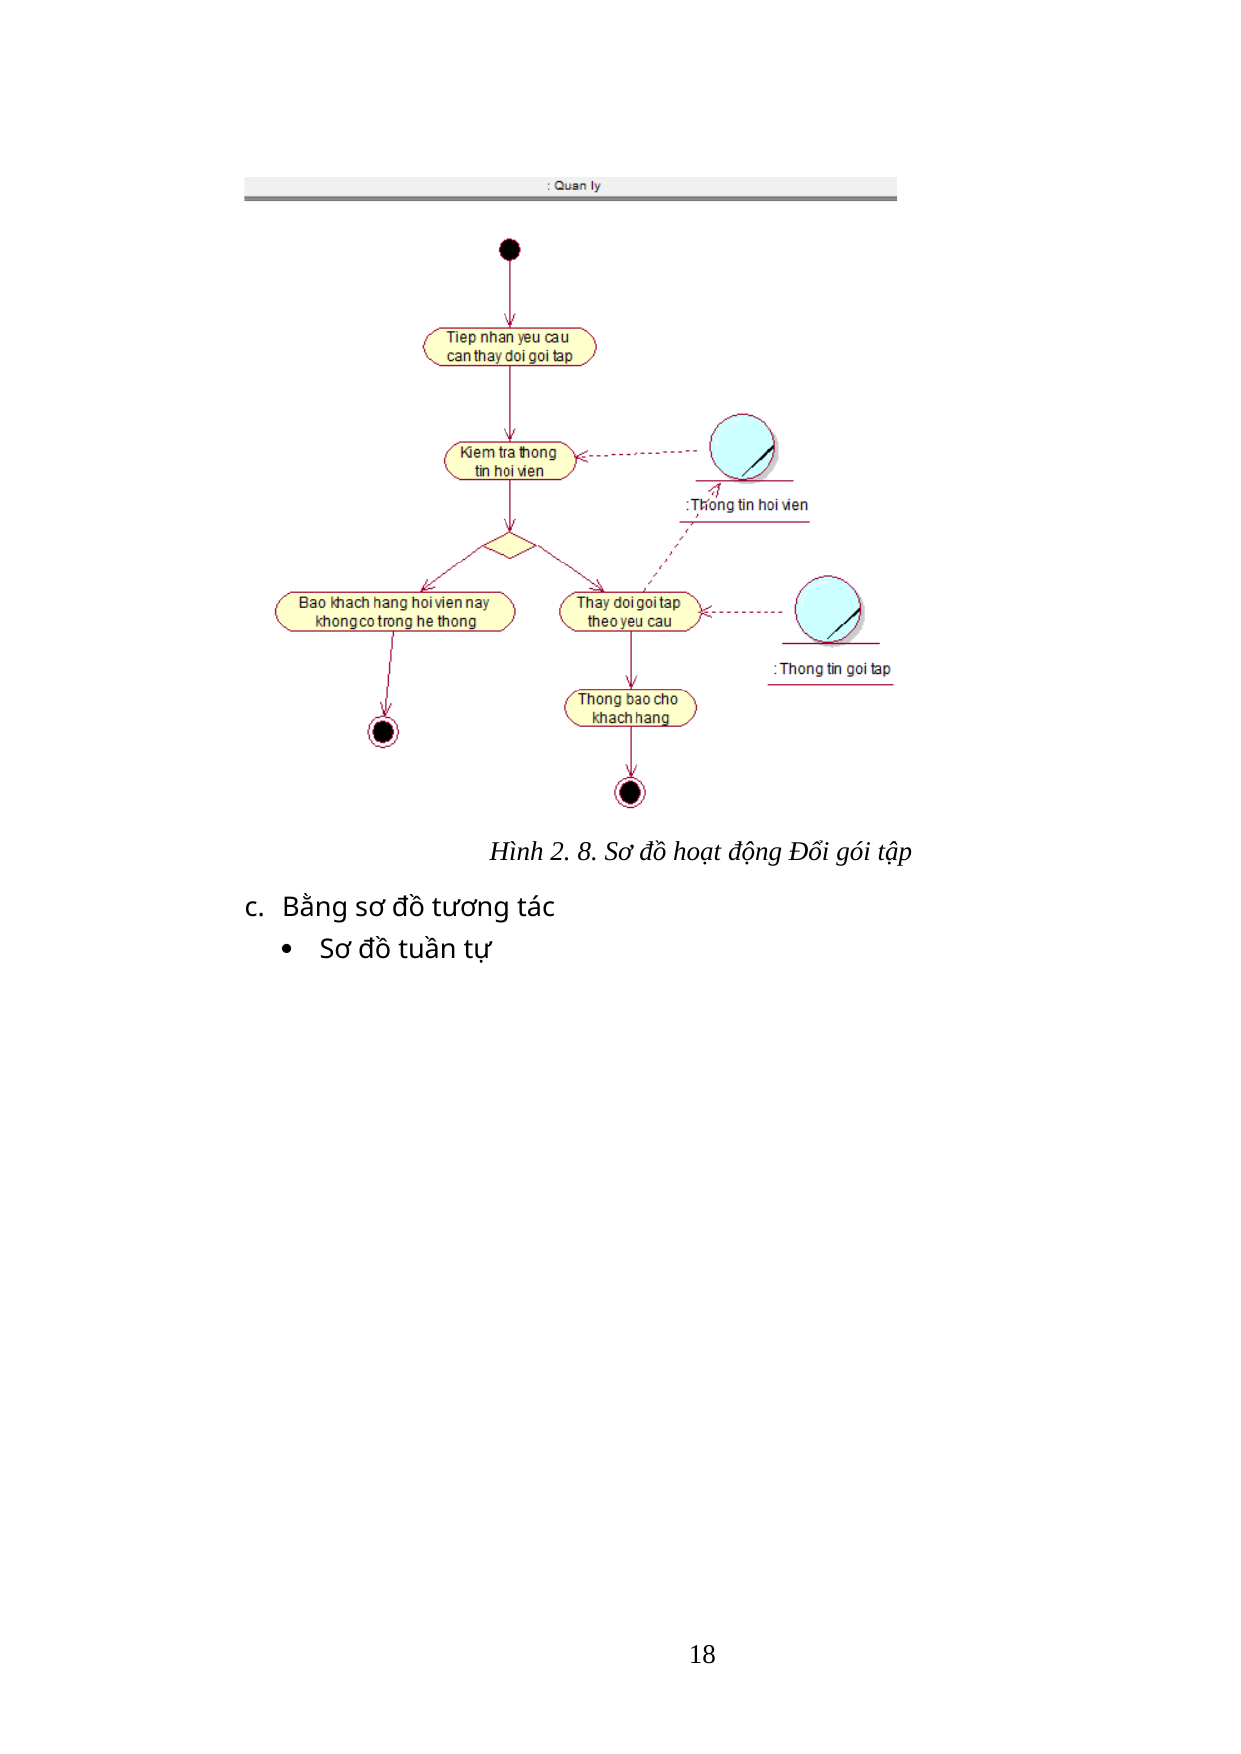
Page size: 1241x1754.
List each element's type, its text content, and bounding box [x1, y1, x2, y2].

list Bằng sơ đồ tương tác [244, 887, 1122, 924]
picture [244, 177, 898, 819]
text Hình 2. 8. Sơ đồ hoạt động Đổi gói tập [207, 835, 1122, 866]
list Sơ đồ tuần tự [282, 929, 1122, 966]
